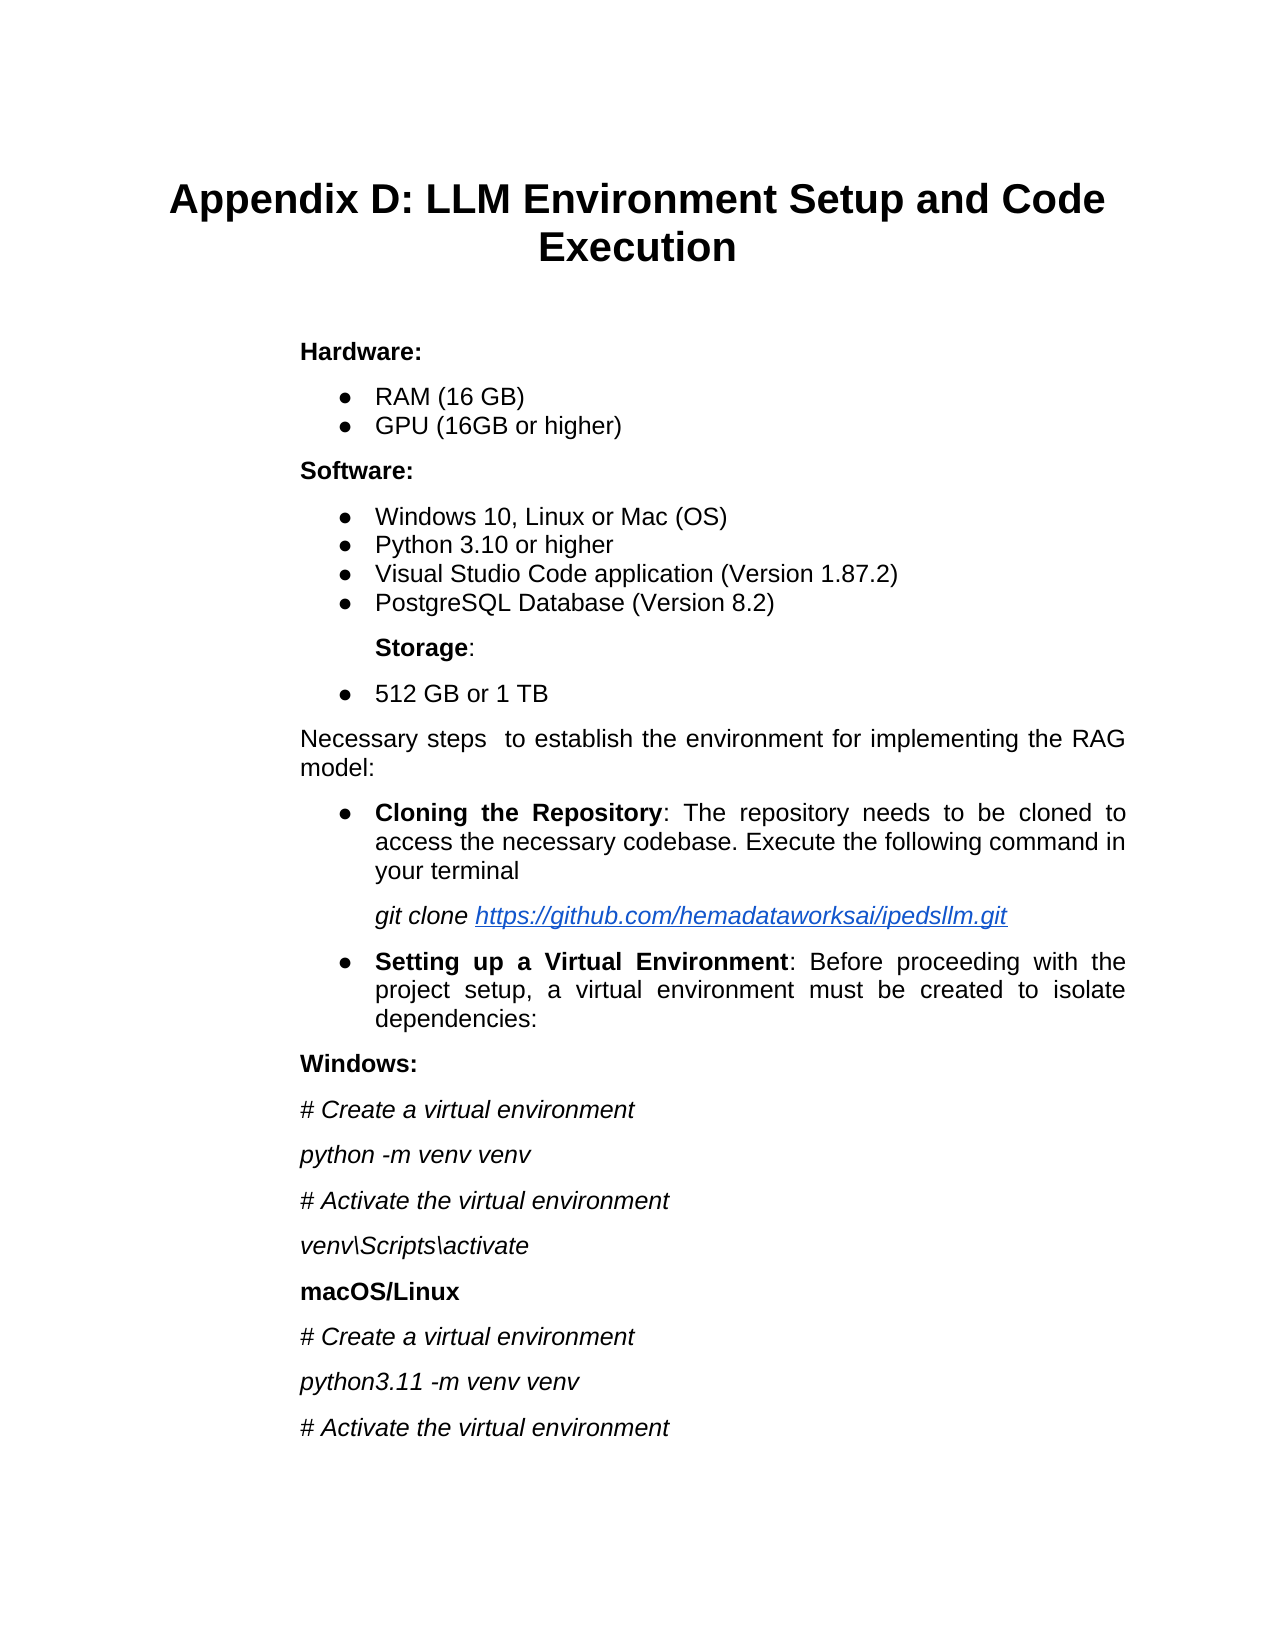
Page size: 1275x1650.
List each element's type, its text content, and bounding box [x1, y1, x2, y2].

list RAM (16 GB) [337, 382, 1127, 411]
text Windows: [300, 1049, 1127, 1078]
list Visual Studio Code application (Version 1.87.2) [337, 559, 1127, 588]
text python -m venv venv [300, 1140, 1127, 1169]
text Necessary steps to establish the environment for implementing the RAG model: [300, 724, 1127, 782]
text # Activate the virtual environment [300, 1413, 1127, 1442]
text venv\Scripts\activate [300, 1231, 1127, 1260]
text Software: [300, 456, 1127, 485]
text git clone https://github.com/hemadataworksai/ipedsllm.git [375, 901, 1127, 930]
list 512 GB or 1 TB [337, 679, 1127, 707]
text macOS/Linux [300, 1277, 1127, 1305]
subtitle Appendix D: LLM Environment Setup and Code Execution [148, 174, 1127, 270]
list GPU (16GB or higher) [337, 411, 1127, 439]
text python3.11 -m venv venv [300, 1367, 1127, 1396]
text # Activate the virtual environment [300, 1186, 1127, 1214]
list PostgreSQL Database (Version 8.2) [337, 588, 1127, 617]
list Cloning the Repository: The repository needs to be cloned to access the necessary codebase. Execute the following command in your terminal [337, 798, 1127, 884]
text Hardware: [300, 337, 1127, 365]
list Python 3.10 or higher [337, 530, 1127, 559]
list Setting up a Virtual Environment: Before proceeding with the project setup, a virtual environment must be created to isolate dependencies: [337, 947, 1127, 1033]
text # Create a virtual environment [300, 1322, 1127, 1351]
list Windows 10, Linux or Mac (OS) [337, 502, 1127, 530]
text Storage: [300, 633, 1127, 662]
text # Create a virtual environment [300, 1095, 1127, 1124]
